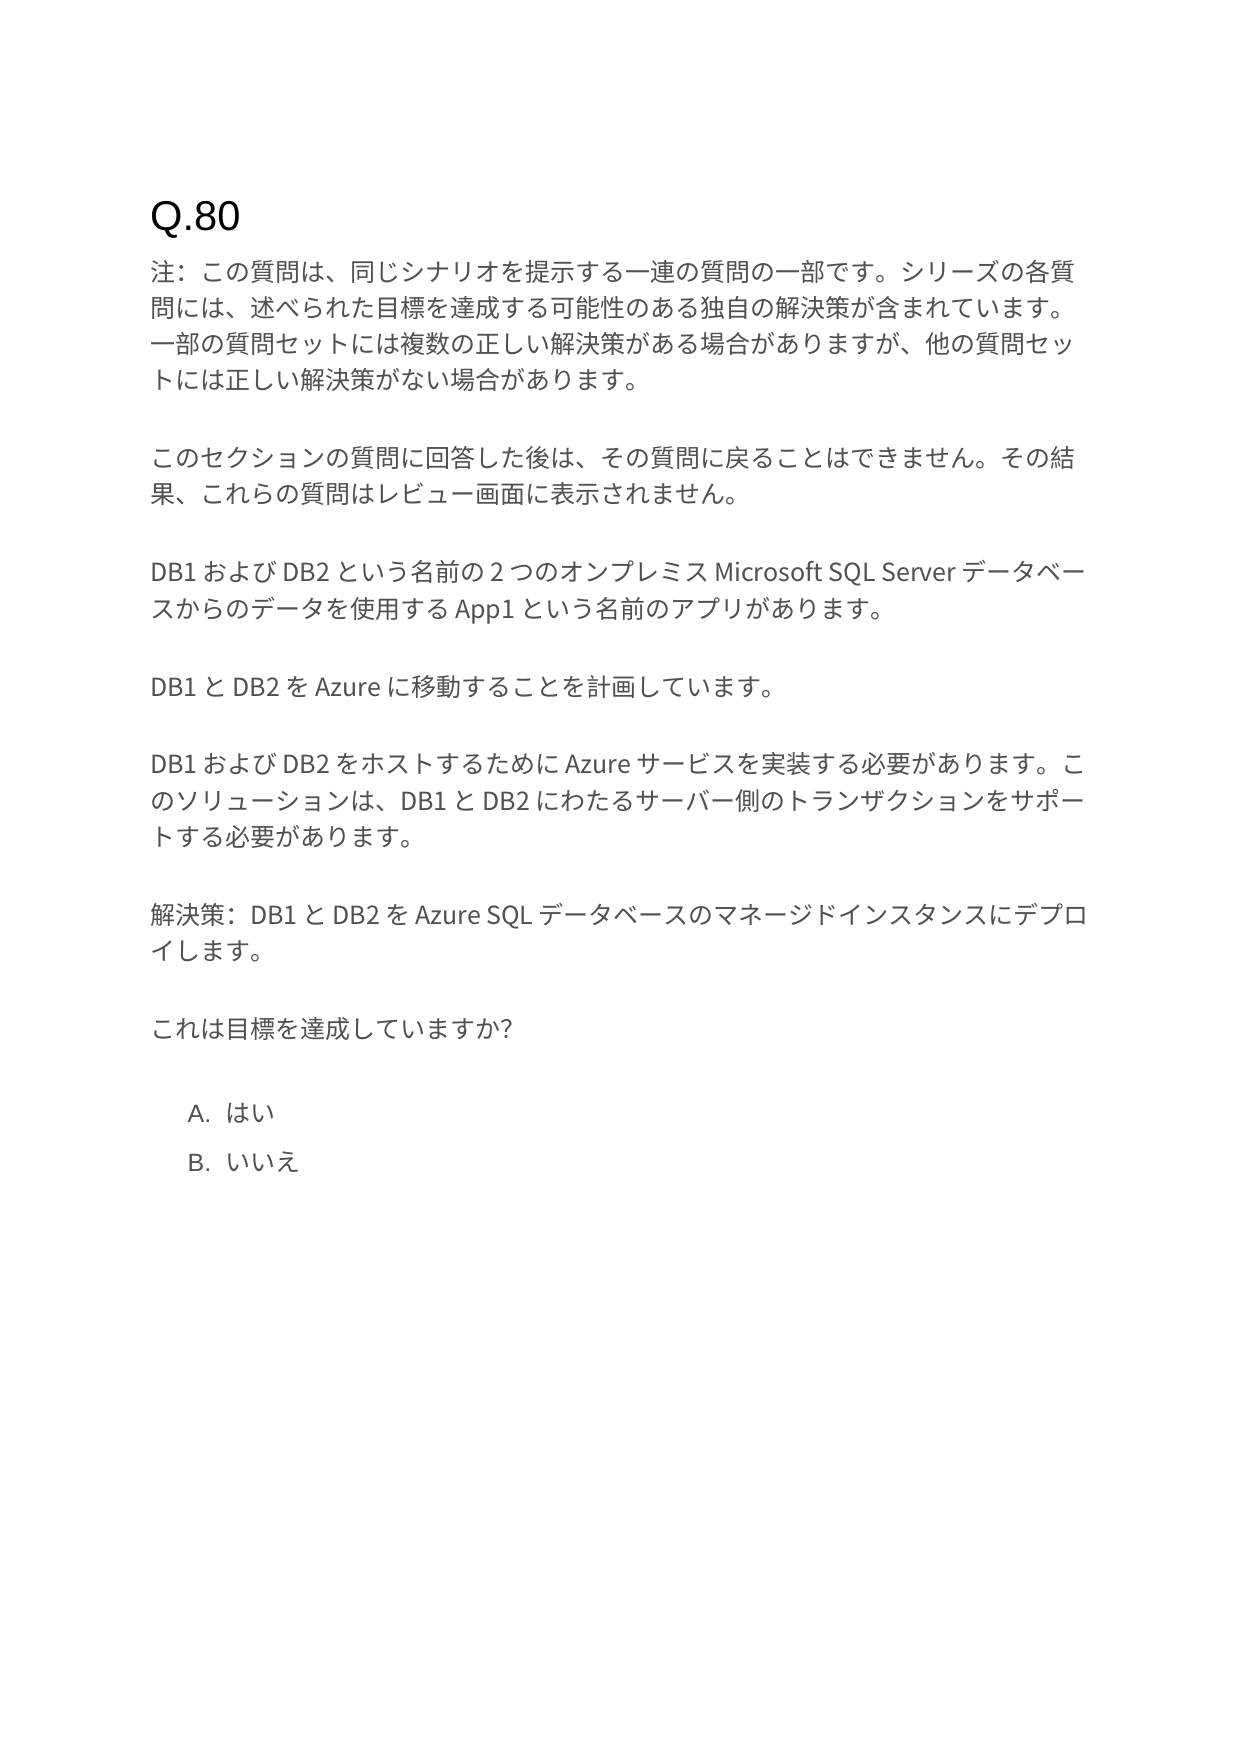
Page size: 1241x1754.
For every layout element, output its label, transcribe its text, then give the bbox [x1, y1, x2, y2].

text DB1およびDB2という名前の2つのオンプレミスMicrosoft SQL Serverデータベースからのデータを使用するApp1という名前のアプリがあります。 [150, 553, 1090, 625]
text これは目標を達成していますか？ [150, 1009, 1090, 1046]
list いいえ [187, 1136, 1090, 1185]
text 解決策：DB1とDB2をAzure SQLデータベースのマネージドインスタンスにデプロイします。 [150, 895, 1090, 968]
list はい [187, 1087, 1090, 1136]
text このセクションの質問に回答した後は、その質問に戻ることはできません。その結果、これらの質問はレビュー画面に表示されません。 [150, 439, 1090, 511]
text DB1とDB2をAzureに移動することを計画しています。 [150, 667, 1090, 703]
text 注：この質問は、同じシナリオを提示する一連の質問の一部です。シリーズの各質問には、述べられた目標を達成する可能性のある独自の解決策が含まれています。一部の質問セットには複数の正しい解決策がある場合がありますが、他の質問セットには正しい解決策がない場合があります。 [150, 252, 1090, 397]
text DB1およびDB2をホストするためにAzureサービスを実装する必要があります。このソリューションは、DB1とDB2にわたるサーバー側のトランザクションをサポートする必要があります。 [150, 745, 1090, 854]
subtitle Q.80 [150, 192, 1090, 239]
